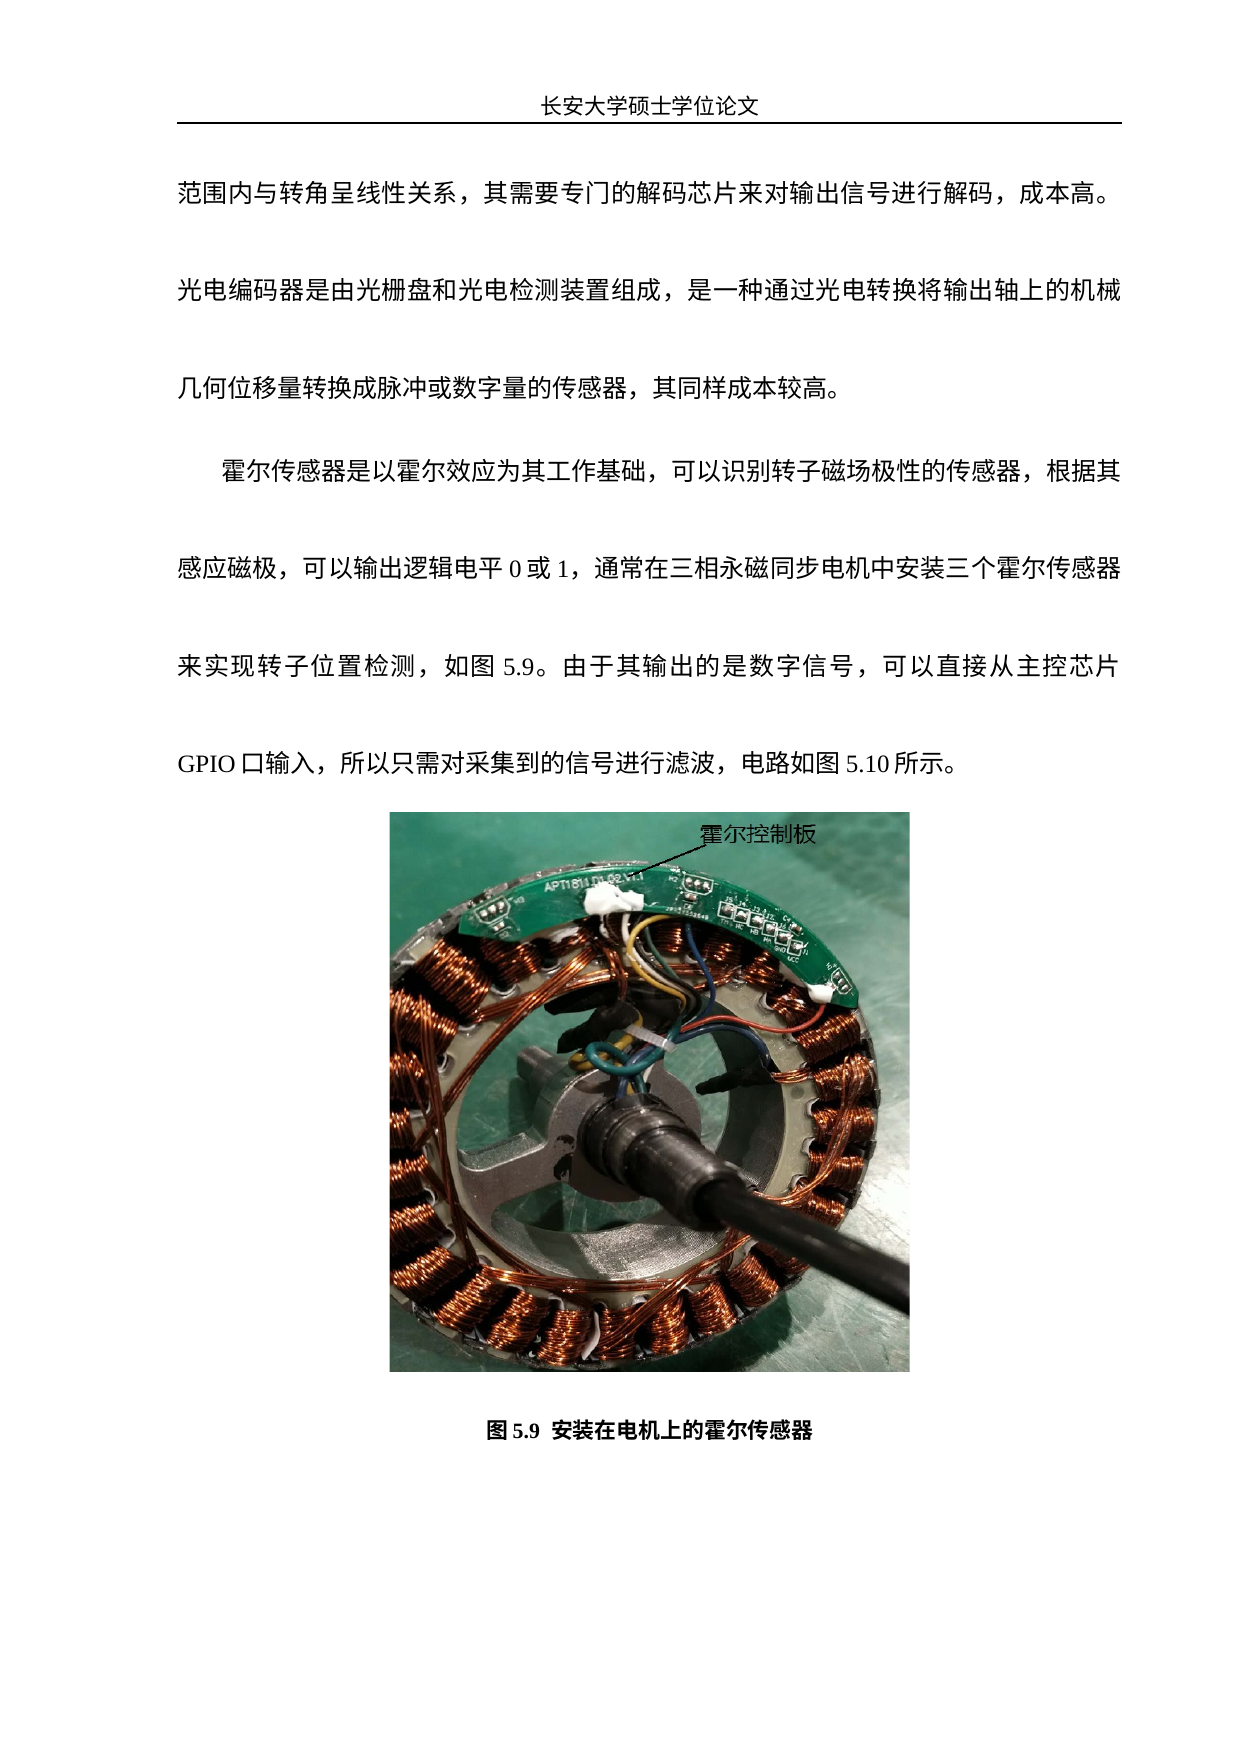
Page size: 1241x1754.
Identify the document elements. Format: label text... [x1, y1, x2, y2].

text 霍尔传感器是以霍尔效应为其工作基础，可以识别转子磁场极性的传感器，根据其感应磁极，可以输出逻辑电平0或1，通常在三相永磁同步电机中安装三个霍尔传感器来实现转子位置检测，如图5.9。由于其输出的是数字信号，可以直接从主控芯片GPIO口输入，所以只需对采集到的信号进行滤波，电路如图5.10所示。 [177, 437, 1122, 794]
picture [389, 812, 910, 1372]
text 图5.9 安装在电机上的霍尔传感器 [177, 1412, 1122, 1445]
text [177, 159, 1122, 419]
